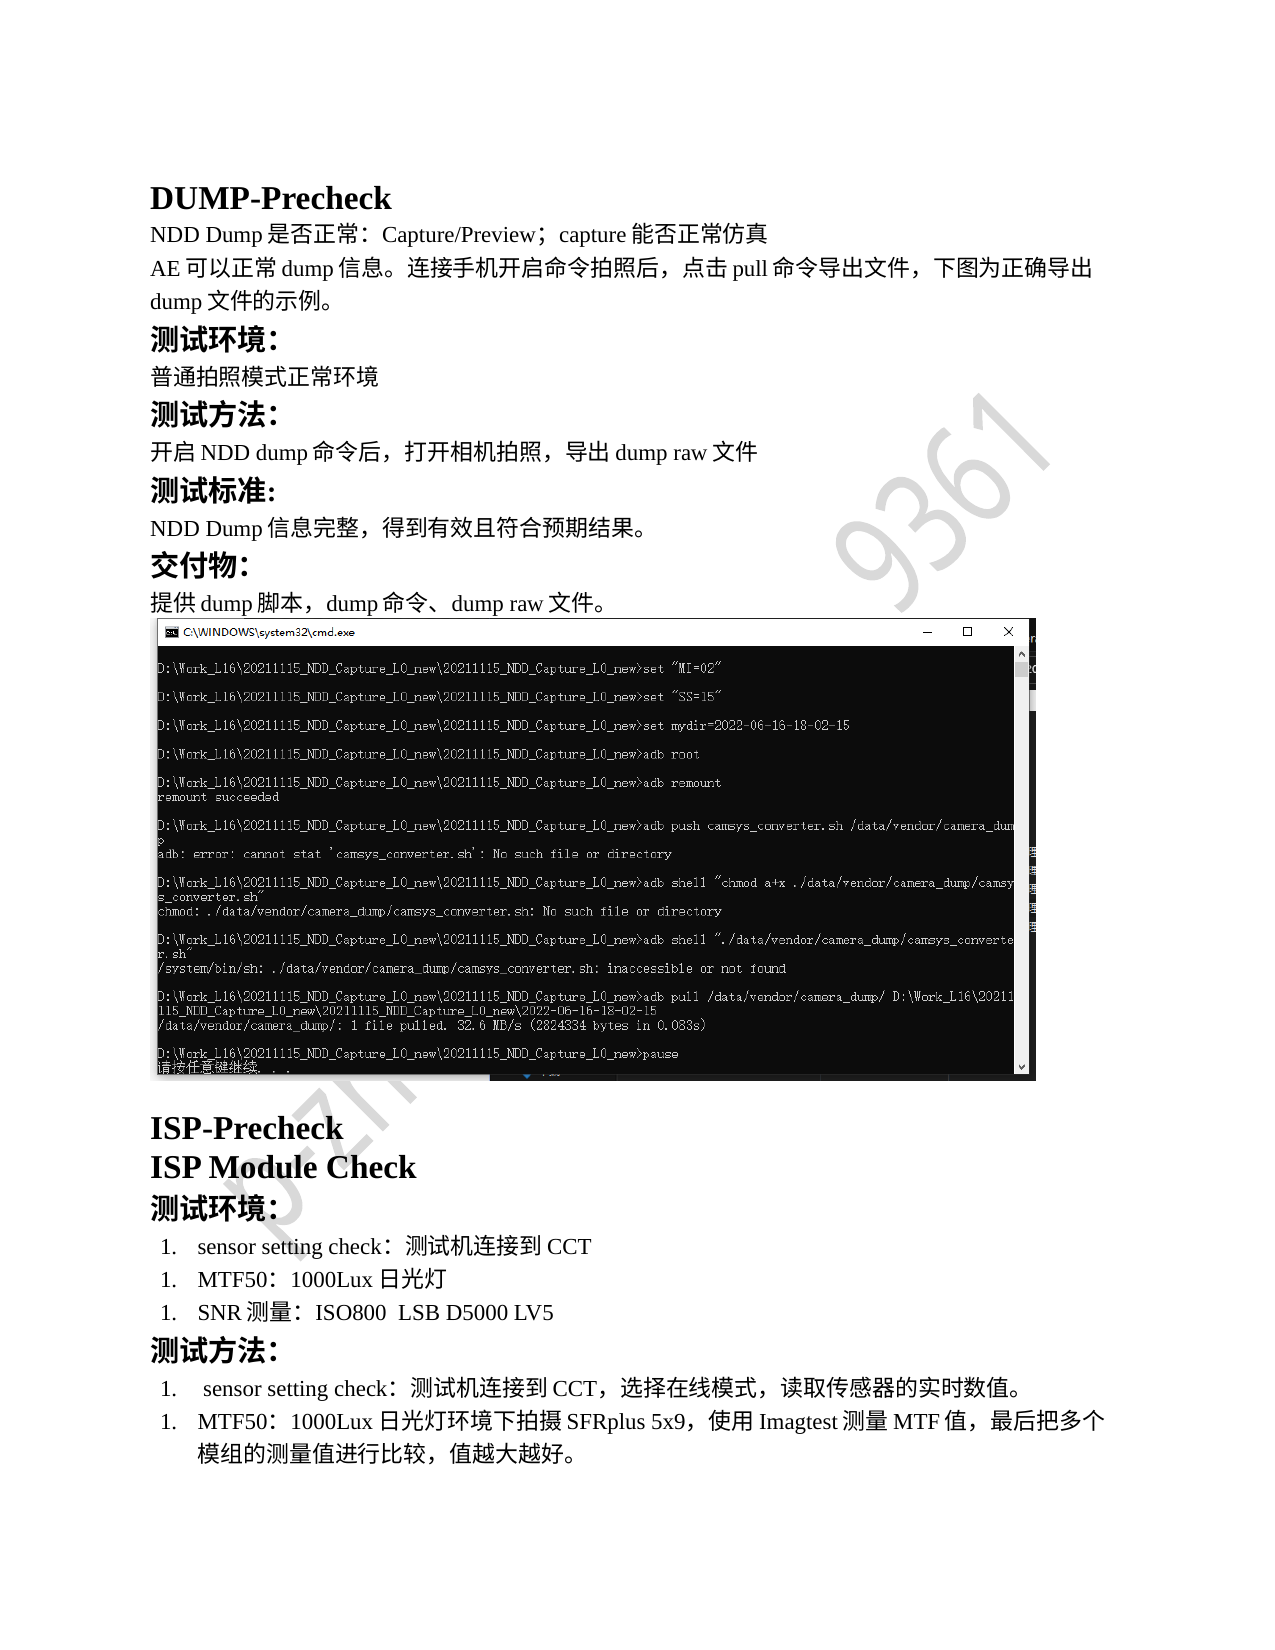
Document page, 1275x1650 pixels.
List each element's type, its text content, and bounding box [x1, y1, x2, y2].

text 开启NDD dump命令后，打开相机拍照，导出dump raw文件 [150, 434, 1125, 467]
text NDD Dump信息完整，得到有效且符合预期结果。 [150, 509, 1125, 543]
list SNR测量：ISO800 LSB D5000 LV5 [160, 1294, 1125, 1327]
text NDD Dump是否正常：Capture/Preview；capture能否正常仿真 [150, 216, 1125, 249]
list MTF50：1000Lux 日光灯 [160, 1261, 1125, 1294]
text 普通拍照模式正常环境 [150, 358, 1125, 392]
list sensor setting check：测试机连接到CCT [160, 1228, 1125, 1261]
list sensor setting check：测试机连接到CCT，选择在线模式，读取传感器的实时数值。 [160, 1369, 1125, 1403]
list MTF50：1000Lux 日光灯环境下拍摄SFRplus 5x9，使用Imagtest测量MTF值，最后把多个模组的测量值进行比较，值越大越好。 [160, 1403, 1125, 1469]
text 提供dump脚本，dump命令、dump raw文件。 [150, 585, 1125, 618]
text AE可以正常dump信息。连接手机开启命令拍照后，点击pull命令导出文件，下图为正确导出dump文件的示例。 [150, 249, 1125, 316]
picture [150, 618, 1036, 1081]
